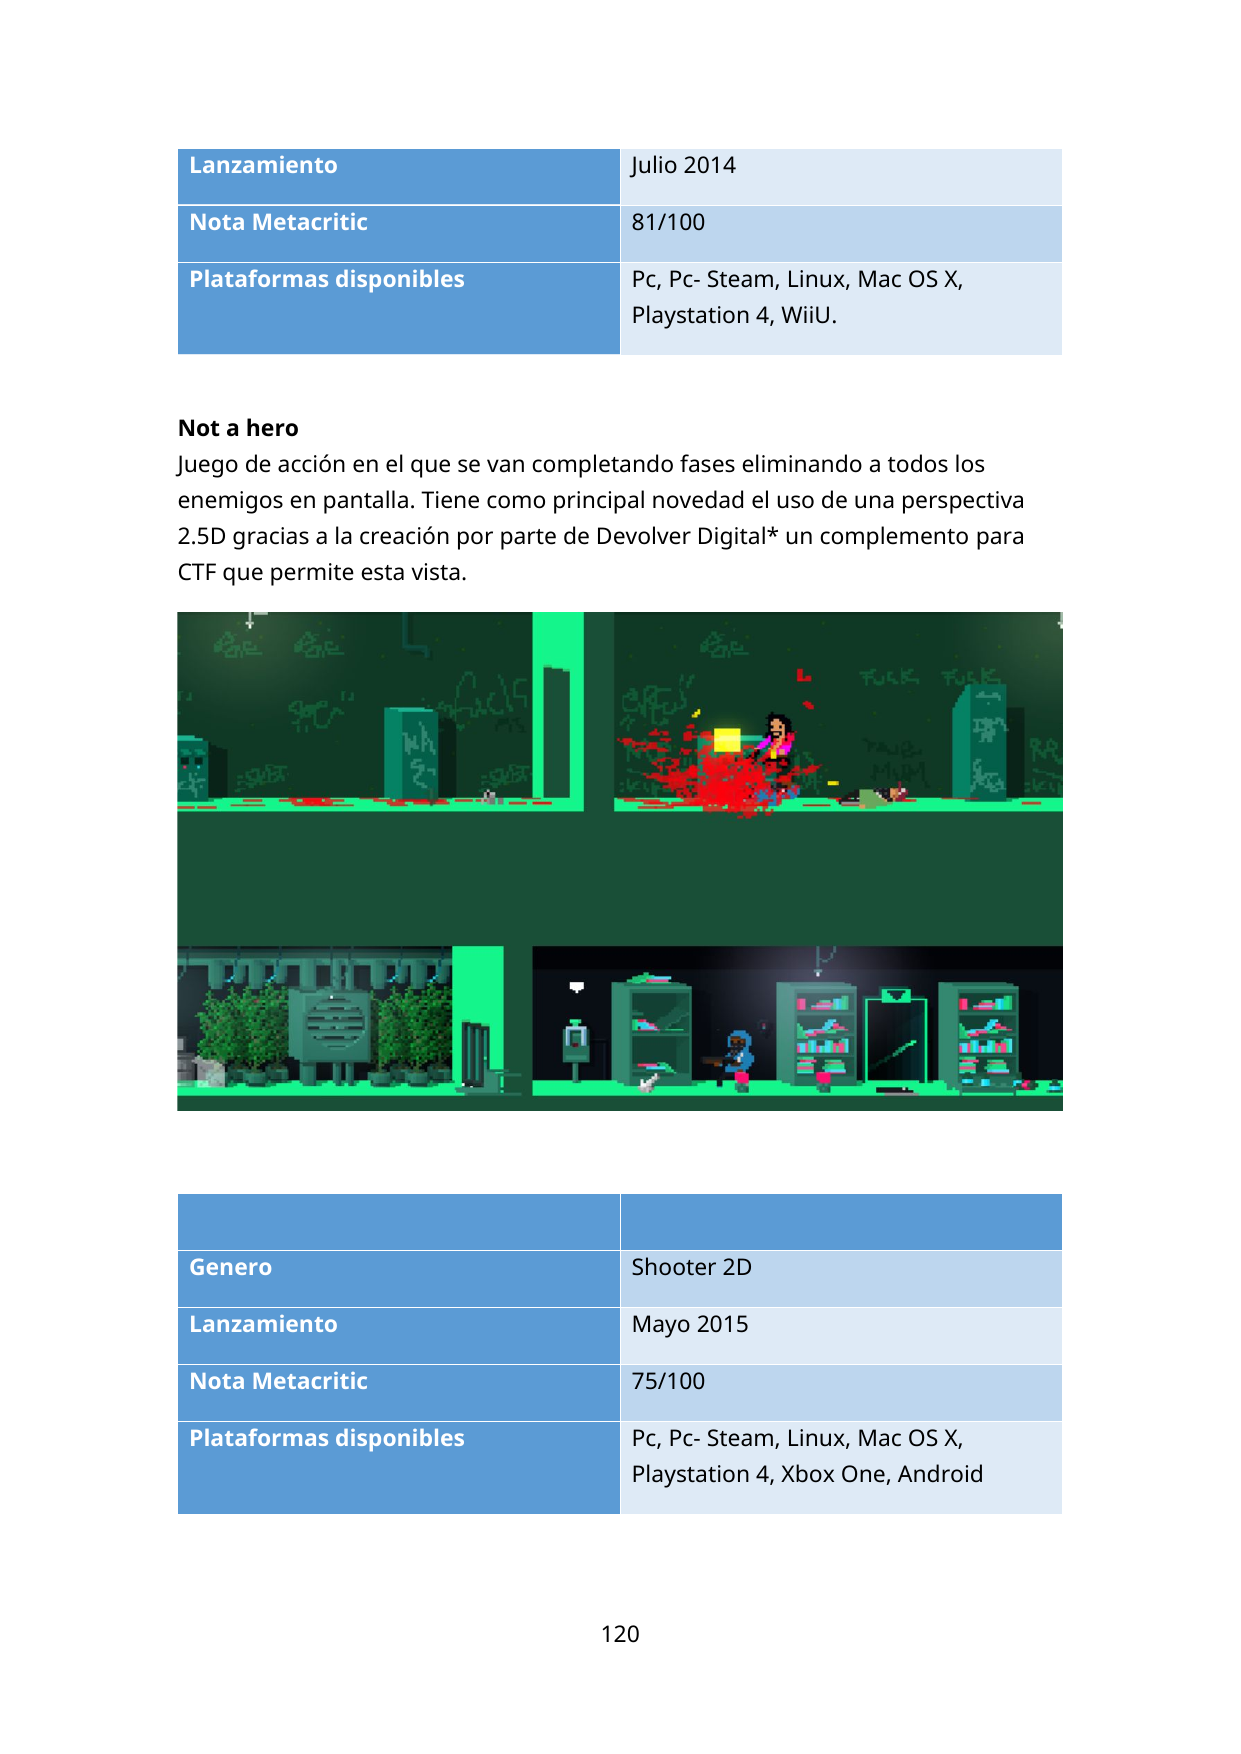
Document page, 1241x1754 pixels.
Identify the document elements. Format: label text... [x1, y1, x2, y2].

picture [177, 612, 1063, 1111]
text Not a hero Juego de acción en el que se van completando fases eliminando a todos los enemigos en pantalla. Tiene como principal novedad el uso de una perspectiva 2.5D gracias a la creación por parte de Devolver Digital* un complemento para CTF que permite esta vista. [177, 412, 1063, 587]
table_cell Pc, Pc- Steam, Linux, Mac OS X, Playstation 4, WiiU. [621, 263, 1062, 354]
table_cell Pc, Pc- Steam, Linux, Mac OS X, Playstation 4, Xbox One, Android [621, 1422, 1062, 1514]
table_cell Shooter 2D [621, 1251, 1062, 1307]
table_cell Lanzamiento [178, 1308, 620, 1364]
table_cell 81/100 [621, 206, 1062, 262]
table_cell Plataformas disponibles [178, 263, 620, 354]
table_cell Lanzamiento [178, 149, 620, 204]
table_cell Mayo 2015 [621, 1308, 1062, 1364]
table_cell Julio 2014 [621, 149, 1062, 204]
table_header [178, 1194, 620, 1250]
table_cell Plataformas disponibles [178, 1422, 620, 1514]
table_cell Nota Metacritic [178, 1365, 620, 1421]
table_cell 75/100 [621, 1365, 1062, 1421]
table_cell Nota Metacritic [178, 206, 620, 262]
table_cell Genero [178, 1251, 620, 1307]
table_header [621, 1194, 1062, 1250]
